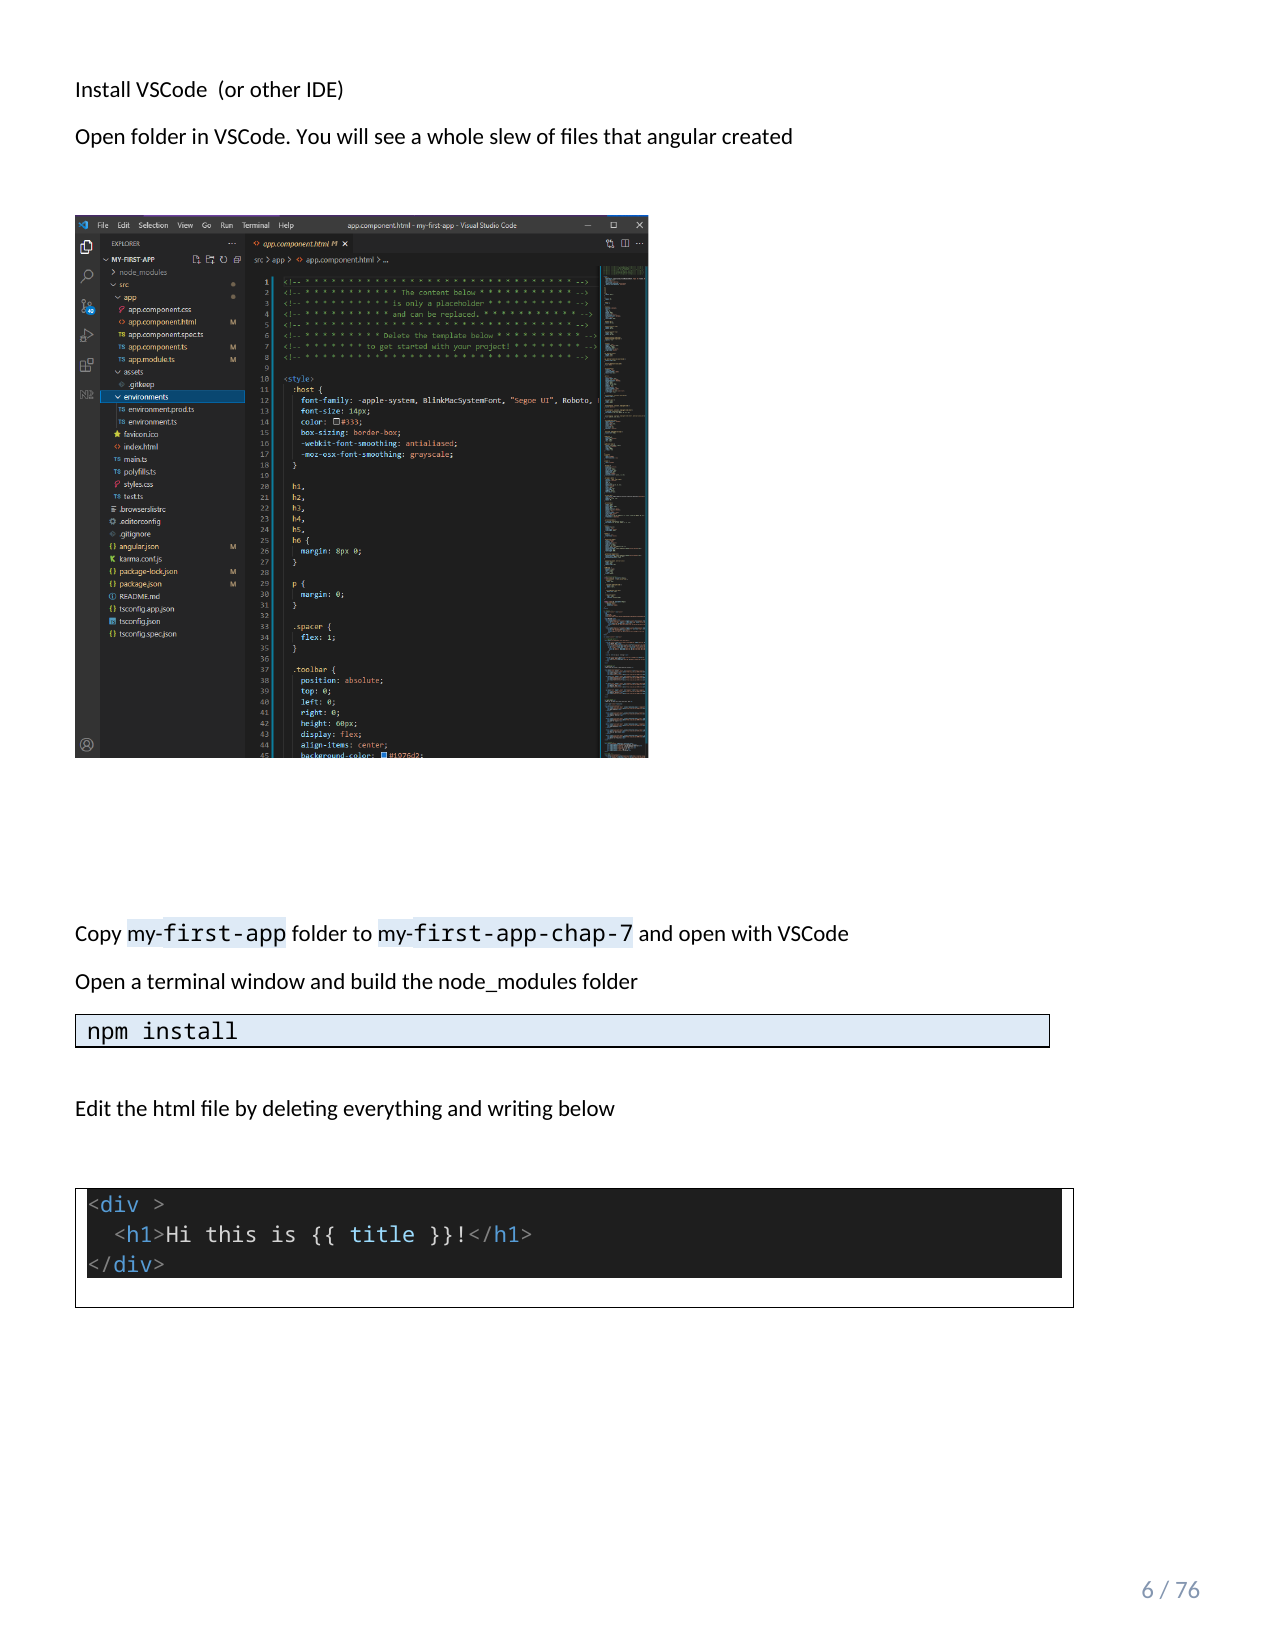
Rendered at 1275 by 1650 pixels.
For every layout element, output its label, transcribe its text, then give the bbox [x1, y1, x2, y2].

picture [75, 215, 649, 758]
table_header npm install [76, 1015, 1049, 1046]
text Open a terminal window and build the node_modules folder [75, 967, 1200, 995]
text Edit the html file by deleting everything and writing below [75, 1094, 1200, 1122]
text Copy my-first-app folder to my-first-app-chap-7 and open with VSCode [633, 917, 1200, 948]
text Open folder in VSCode. You will see a whole slew of files that angular created [75, 122, 1200, 150]
text Install VSCode (or other IDE) [75, 75, 1200, 103]
table_header <div > <h1>Hi this is {{ title }}!</h1> </div> [76, 1189, 1073, 1307]
